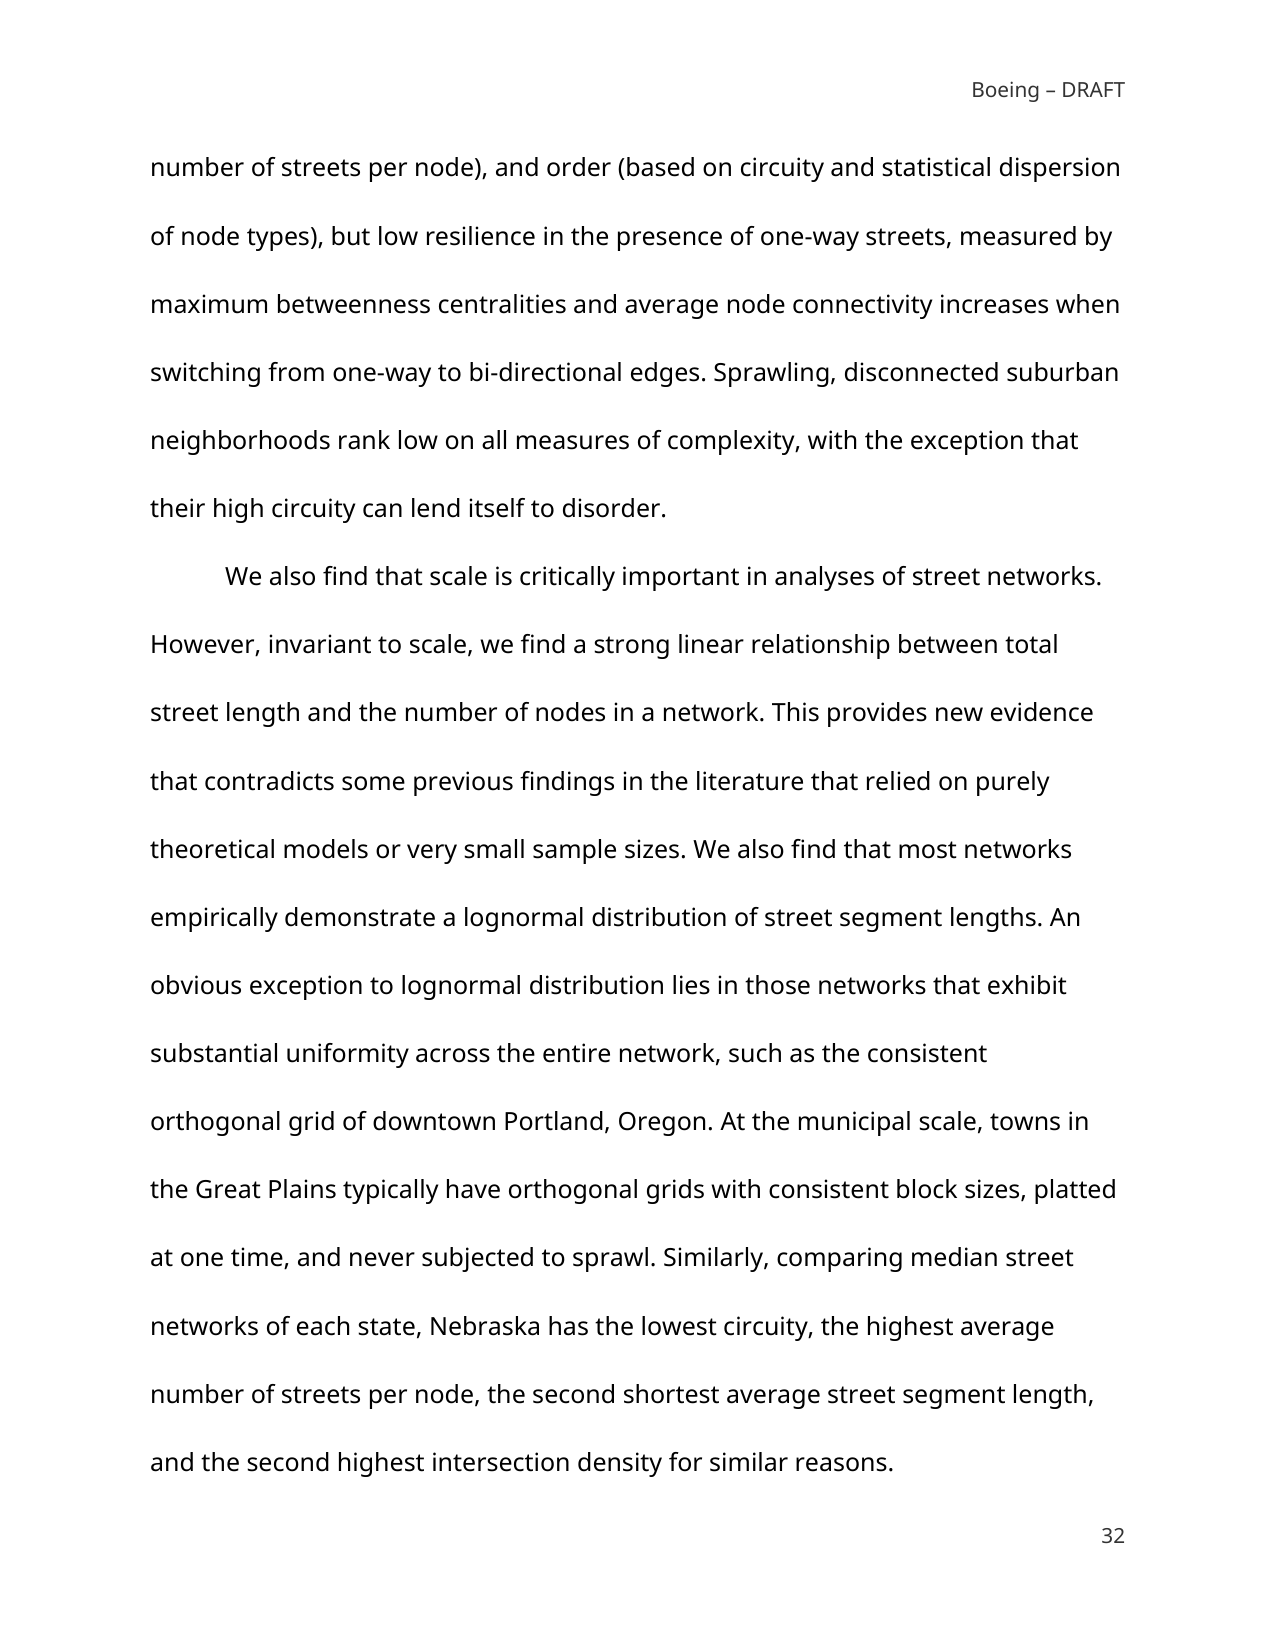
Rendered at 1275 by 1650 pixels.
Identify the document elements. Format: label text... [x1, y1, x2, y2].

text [150, 150, 1125, 525]
text We also find that scale is critically important in analyses of street networks. However, invariant to scale, we find a strong linear relationship between total street length and the number of nodes in a network. This provides new evidence that contradicts some previous findings in the literature that relied on purely theoretical models or very small sample sizes. We also find that most networks empirically demonstrate a lognormal distribution of street segment lengths. An obvious exception to lognormal distribution lies in those networks that exhibit substantial uniformity across the entire network, such as the consistent orthogonal grid of downtown Portland, Oregon. At the municipal scale, towns in the Great Plains typically have orthogonal grids with consistent block sizes, platted at one time, and never subjected to sprawl. Similarly, comparing median street networks of each state, Nebraska has the lowest circuity, the highest average number of streets per node, the second shortest average street segment length, and the second highest intersection density for similar reasons. [150, 559, 1125, 1478]
